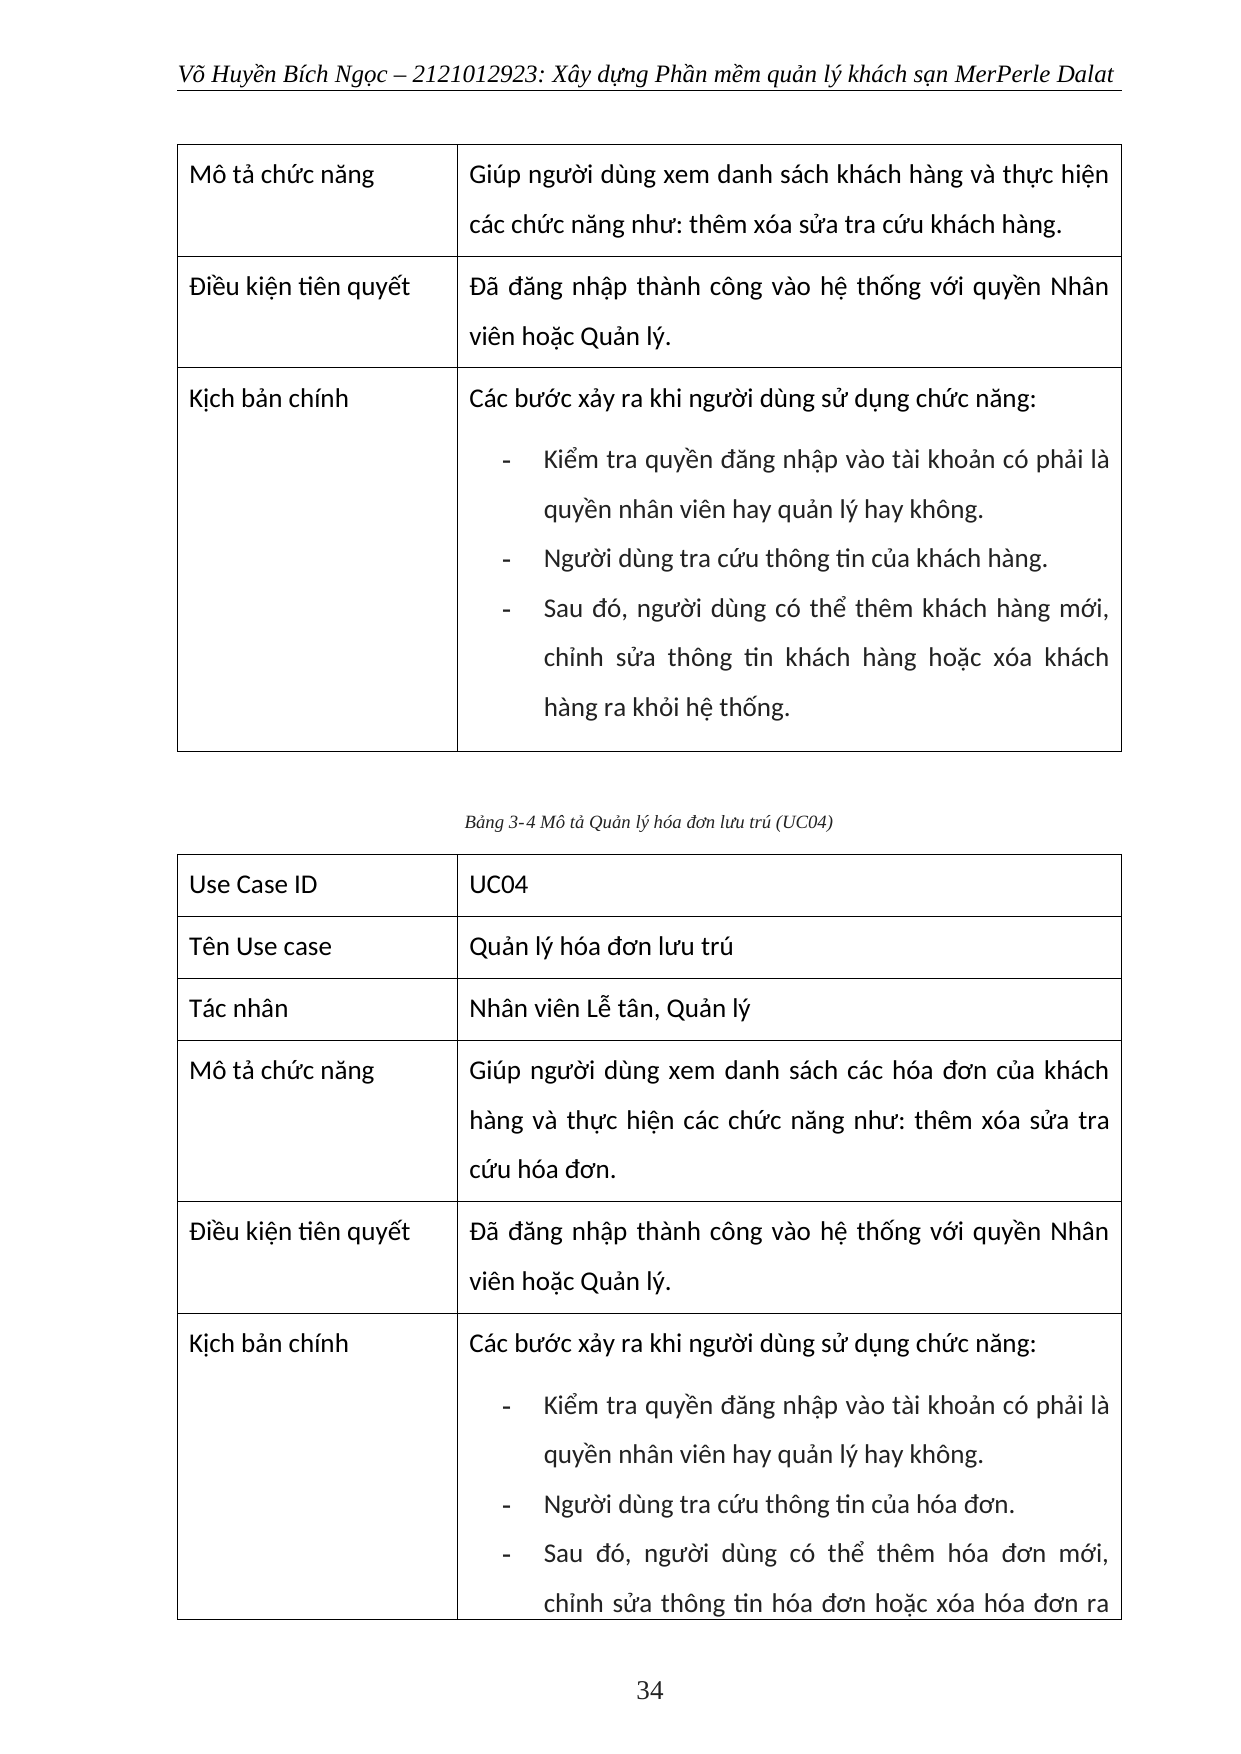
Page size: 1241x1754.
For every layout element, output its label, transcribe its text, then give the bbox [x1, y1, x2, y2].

table_cell Đã đăng nhập thành công vào hệ thống với quyền Nhân viên hoặc Quản lý. [458, 257, 1121, 367]
table_cell Tên Use case [178, 917, 457, 978]
table_cell Đã đăng nhập thành công vào hệ thống với quyền Nhân viên hoặc Quản lý. [458, 1202, 1121, 1313]
table_cell Nhân viên Lễ tân, Quản lý [458, 979, 1121, 1040]
table_cell Điều kiện tiên quyết [178, 257, 457, 367]
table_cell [458, 1314, 1121, 1619]
table_header Use Case ID [178, 855, 457, 916]
table_cell Mô tả chức năng [178, 145, 457, 256]
table_header UC04 [458, 855, 1121, 916]
table_cell Giúp người dùng xem danh sách khách hàng và thực hiện các chức năng như: thêm xóa sửa tra cứu khách hàng. [458, 145, 1121, 256]
table_cell Tác nhân [178, 979, 457, 1040]
table_cell Kịch bản chính [178, 1314, 457, 1619]
table_cell Quản lý hóa đơn lưu trú [458, 917, 1121, 978]
table_cell Kịch bản chính [178, 368, 457, 751]
table_cell Điều kiện tiên quyết [178, 1202, 457, 1313]
table_cell Giúp người dùng xem danh sách các hóa đơn của khách hàng và thực hiện các chức năng như: thêm xóa sửa tra cứu hóa đơn. [458, 1041, 1121, 1201]
table_cell Mô tả chức năng [178, 1041, 457, 1201]
table_cell Các bước xảy ra khi người dùng sử dụng chức năng: Kiểm tra quyền đăng nhập vào tài khoản có phải là quyền nhân viên hay quản lý hay không. Người dùng tra cứu thông tin của khách hàng. Sau đó, người dùng có thể thêm khách hàng mới, chỉnh sửa thông tin khách hàng hoặc xóa khách hàng ra khỏi hệ thống. [458, 368, 1121, 751]
